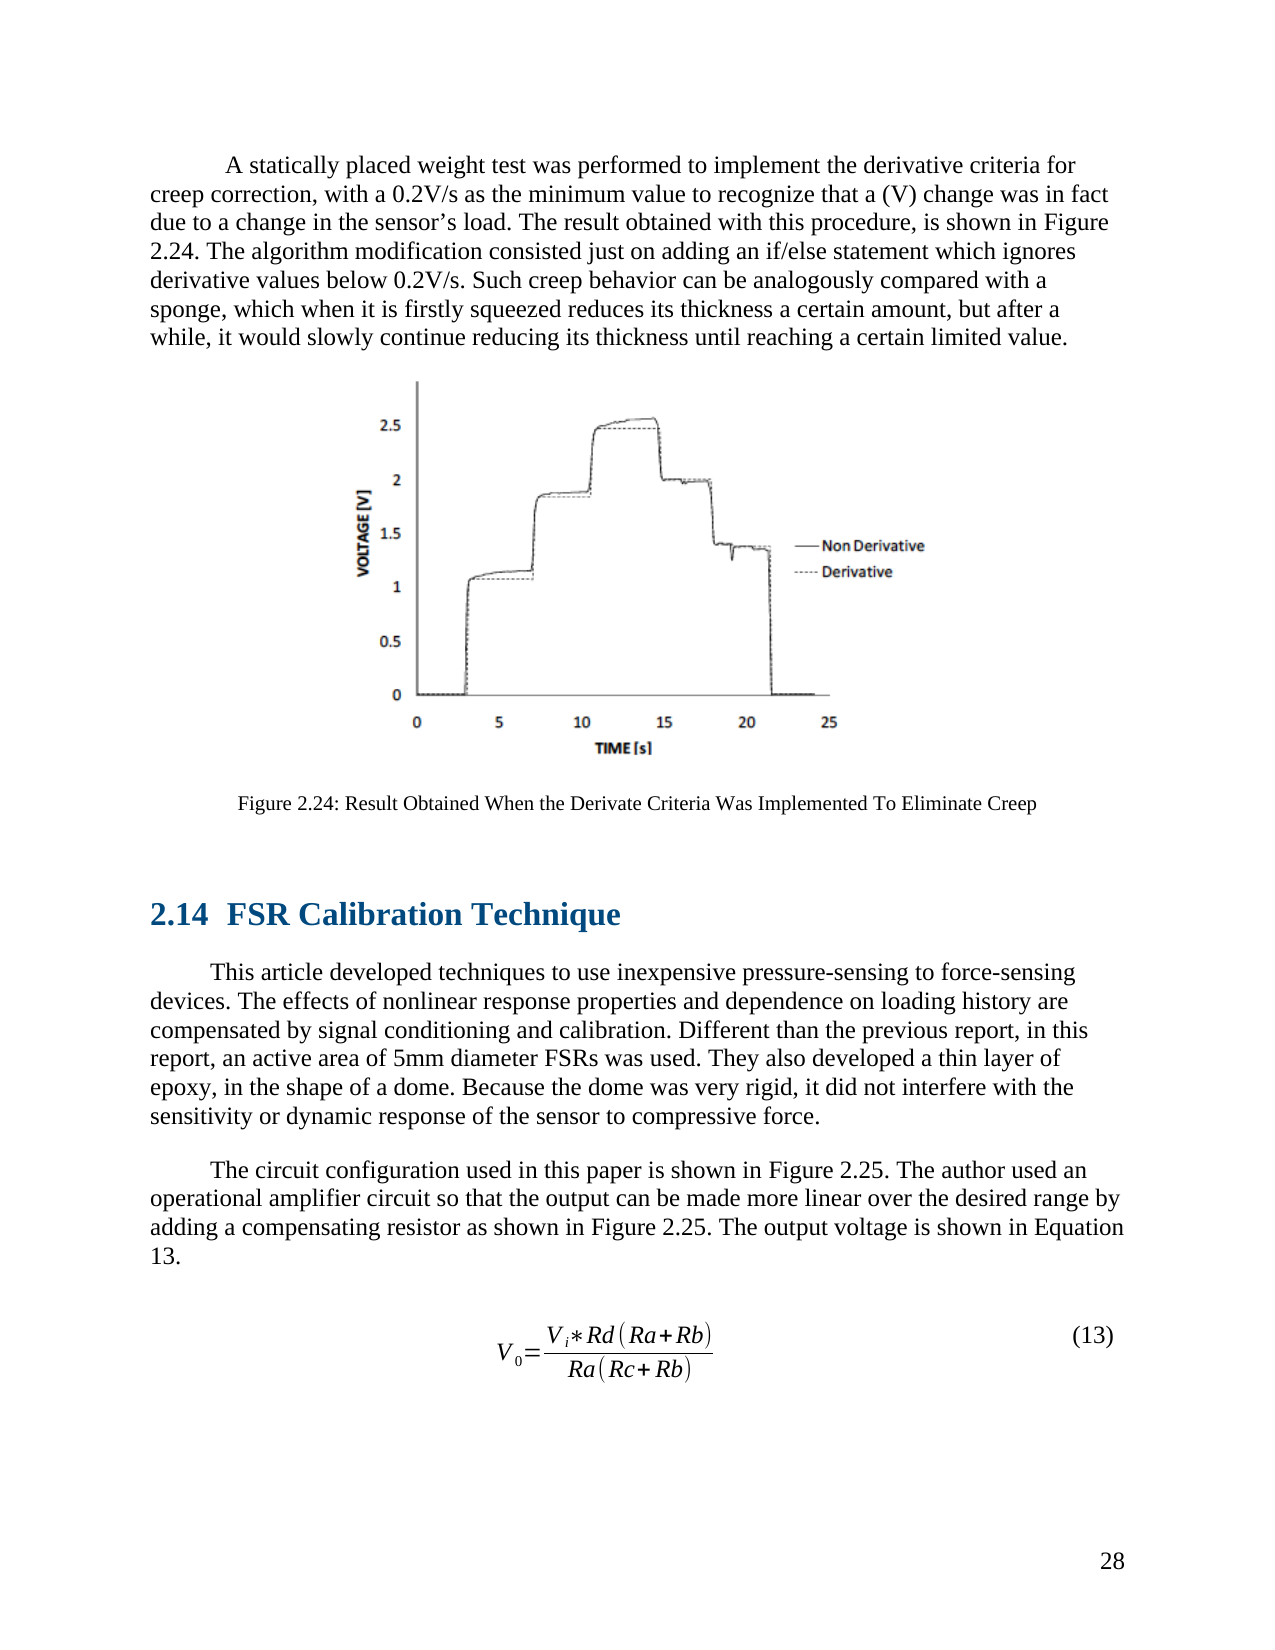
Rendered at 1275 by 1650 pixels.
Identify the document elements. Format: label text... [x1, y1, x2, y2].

table_header [150, 1295, 1061, 1410]
table_header (13) [1061, 1295, 1125, 1410]
picture [342, 376, 933, 766]
subtitle FSR Calibration Technique [150, 894, 1125, 932]
text This article developed techniques to use inexpensive pressure-sensing to force-sensing devices. The effects of nonlinear response properties and dependence on loading history are compensated by signal conditioning and calibration. Different than the previous report, in this report, an active area of 5mm diameter FSRs was used. They also developed a thin layer of epoxy, in the shape of a dome. Because the dome was very rigid, it did not interfere with the sensitivity or dynamic response of the sensor to compressive force. [150, 957, 1125, 1130]
